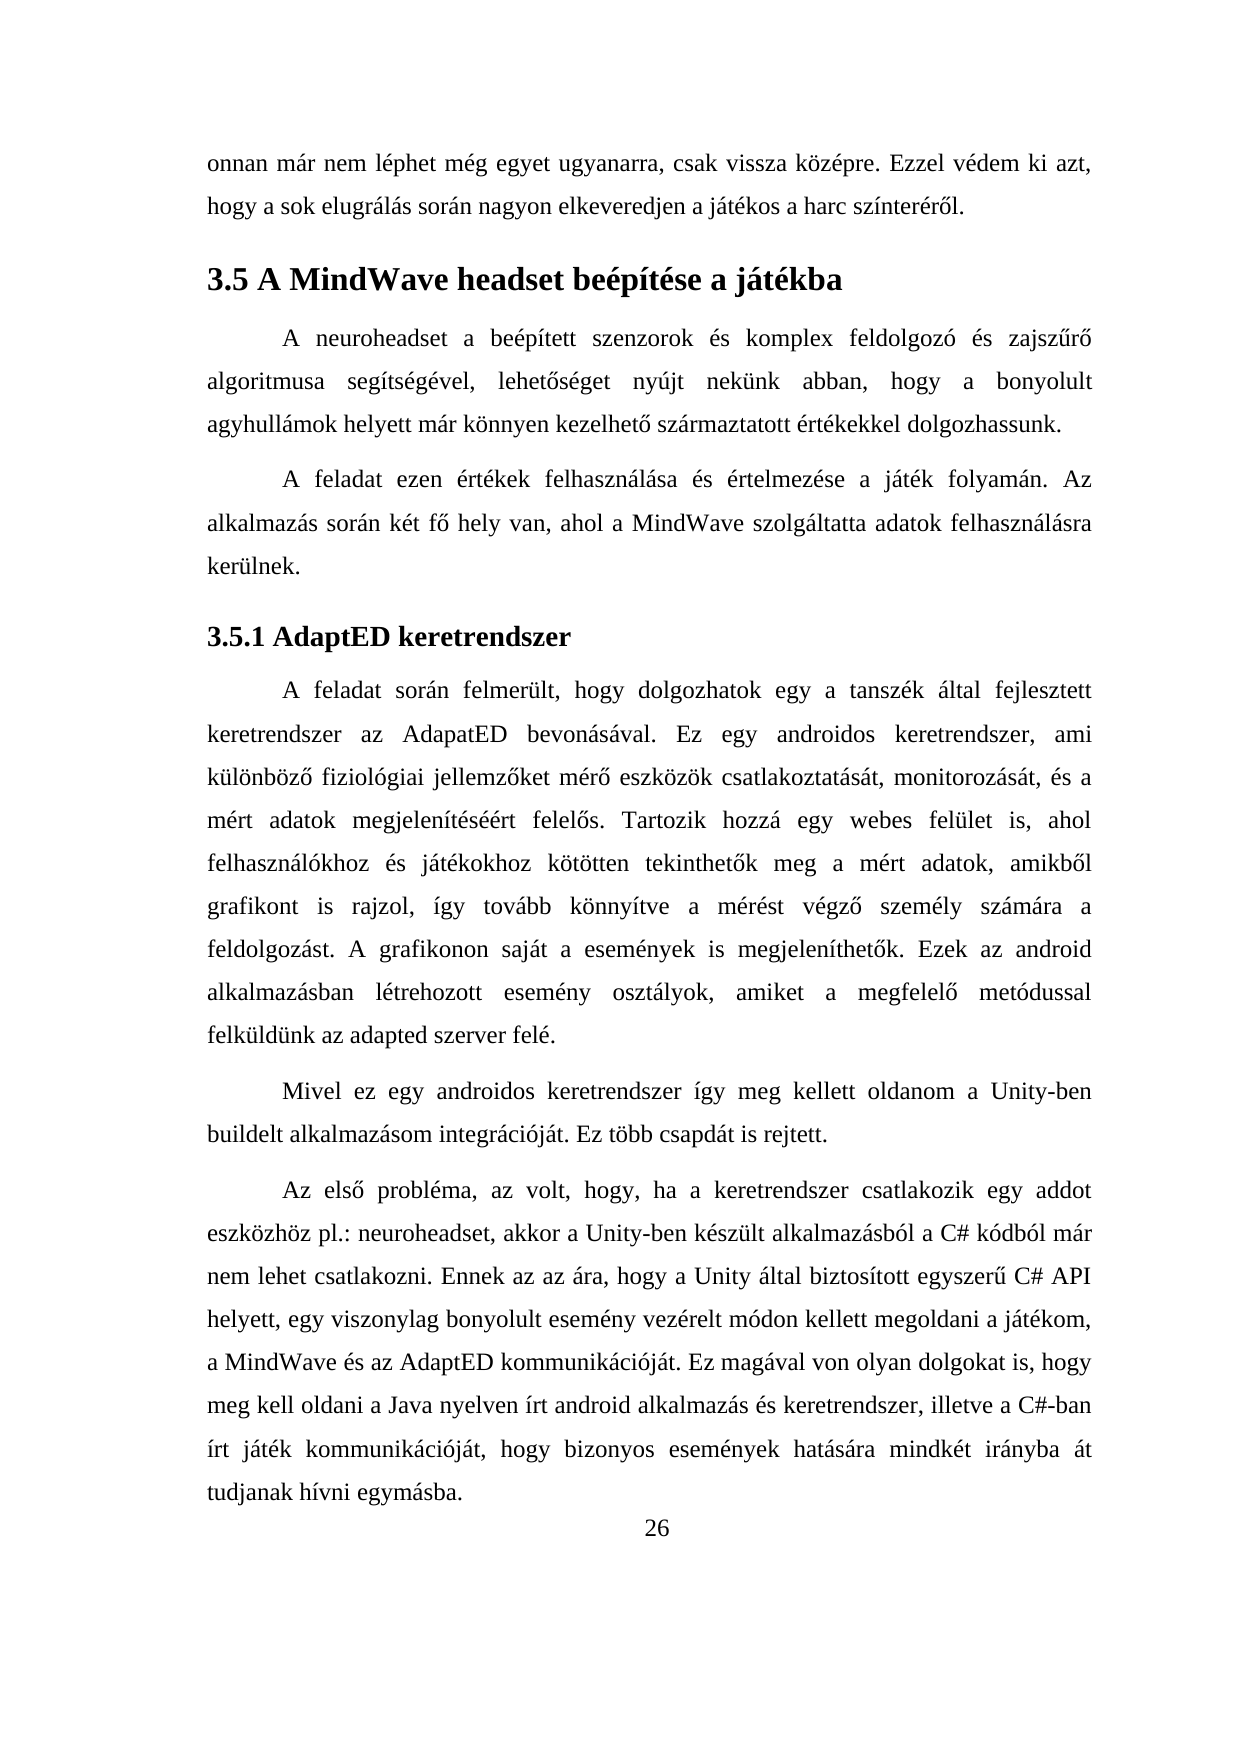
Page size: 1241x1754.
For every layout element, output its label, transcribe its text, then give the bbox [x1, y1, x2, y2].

text Az első probléma, az volt, hogy, ha a keretrendszer csatlakozik egy addot eszközhöz pl.: neuroheadset, akkor a Unity-ben készült alkalmazásból a C# kódból már nem lehet csatlakozni. Ennek az az ára, hogy a Unity által biztosított egyszerű C# API helyett, egy viszonylag bonyolult esemény vezérelt módon kellett megoldani a játékom, a MindWave és az AdaptED kommunikációját. Ez magával von olyan dolgokat is, hogy meg kell oldani a Java nyelven írt android alkalmazás és keretrendszer, illetve a C#-ban írt játék kommunikációját, hogy bizonyos események hatására mindkét irányba át tudjanak hívni egymásba. [207, 1175, 1092, 1506]
subtitle AdaptED keretrendszer [207, 619, 1092, 652]
subtitle A MindWave headset beépítése a játékba [207, 259, 1092, 297]
text Mivel ez egy androidos keretrendszer így meg kellett oldanom a Unity-ben buildelt alkalmazásom integrációját. Ez több csapdát is rejtett. [207, 1076, 1092, 1148]
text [207, 148, 1092, 219]
text A neuroheadset a beépített szenzorok és komplex feldolgozó és zajszűrő algoritmusa segítségével, lehetőséget nyújt nekünk abban, hogy a bonyolult agyhullámok helyett már könnyen kezelhető származtatott értékekkel dolgozhassunk. [207, 323, 1092, 438]
text A feladat során felmerült, hogy dolgozhatok egy a tanszék által fejlesztett keretrendszer az AdapatED bevonásával. Ez egy androidos keretrendszer, ami különböző fiziológiai jellemzőket mérő eszközök csatlakoztatását, monitorozását, és a mért adatok megjelenítéséért felelős. Tartozik hozzá egy webes felület is, ahol felhasználókhoz és játékokhoz kötötten tekinthetők meg a mért adatok, amikből grafikont is rajzol, így tovább könnyítve a mérést végző személy számára a feldolgozást. A grafikonon saját a események is megjeleníthetők. Ezek az android alkalmazásban létrehozott esemény osztályok, amiket a megfelelő metódussal felküldünk az adapted szerver felé. [207, 676, 1092, 1049]
text A feladat ezen értékek felhasználása és értelmezése a játék folyamán. Az alkalmazás során két fő hely van, ahol a MindWave szolgáltatta adatok felhasználásra kerülnek. [207, 464, 1092, 579]
